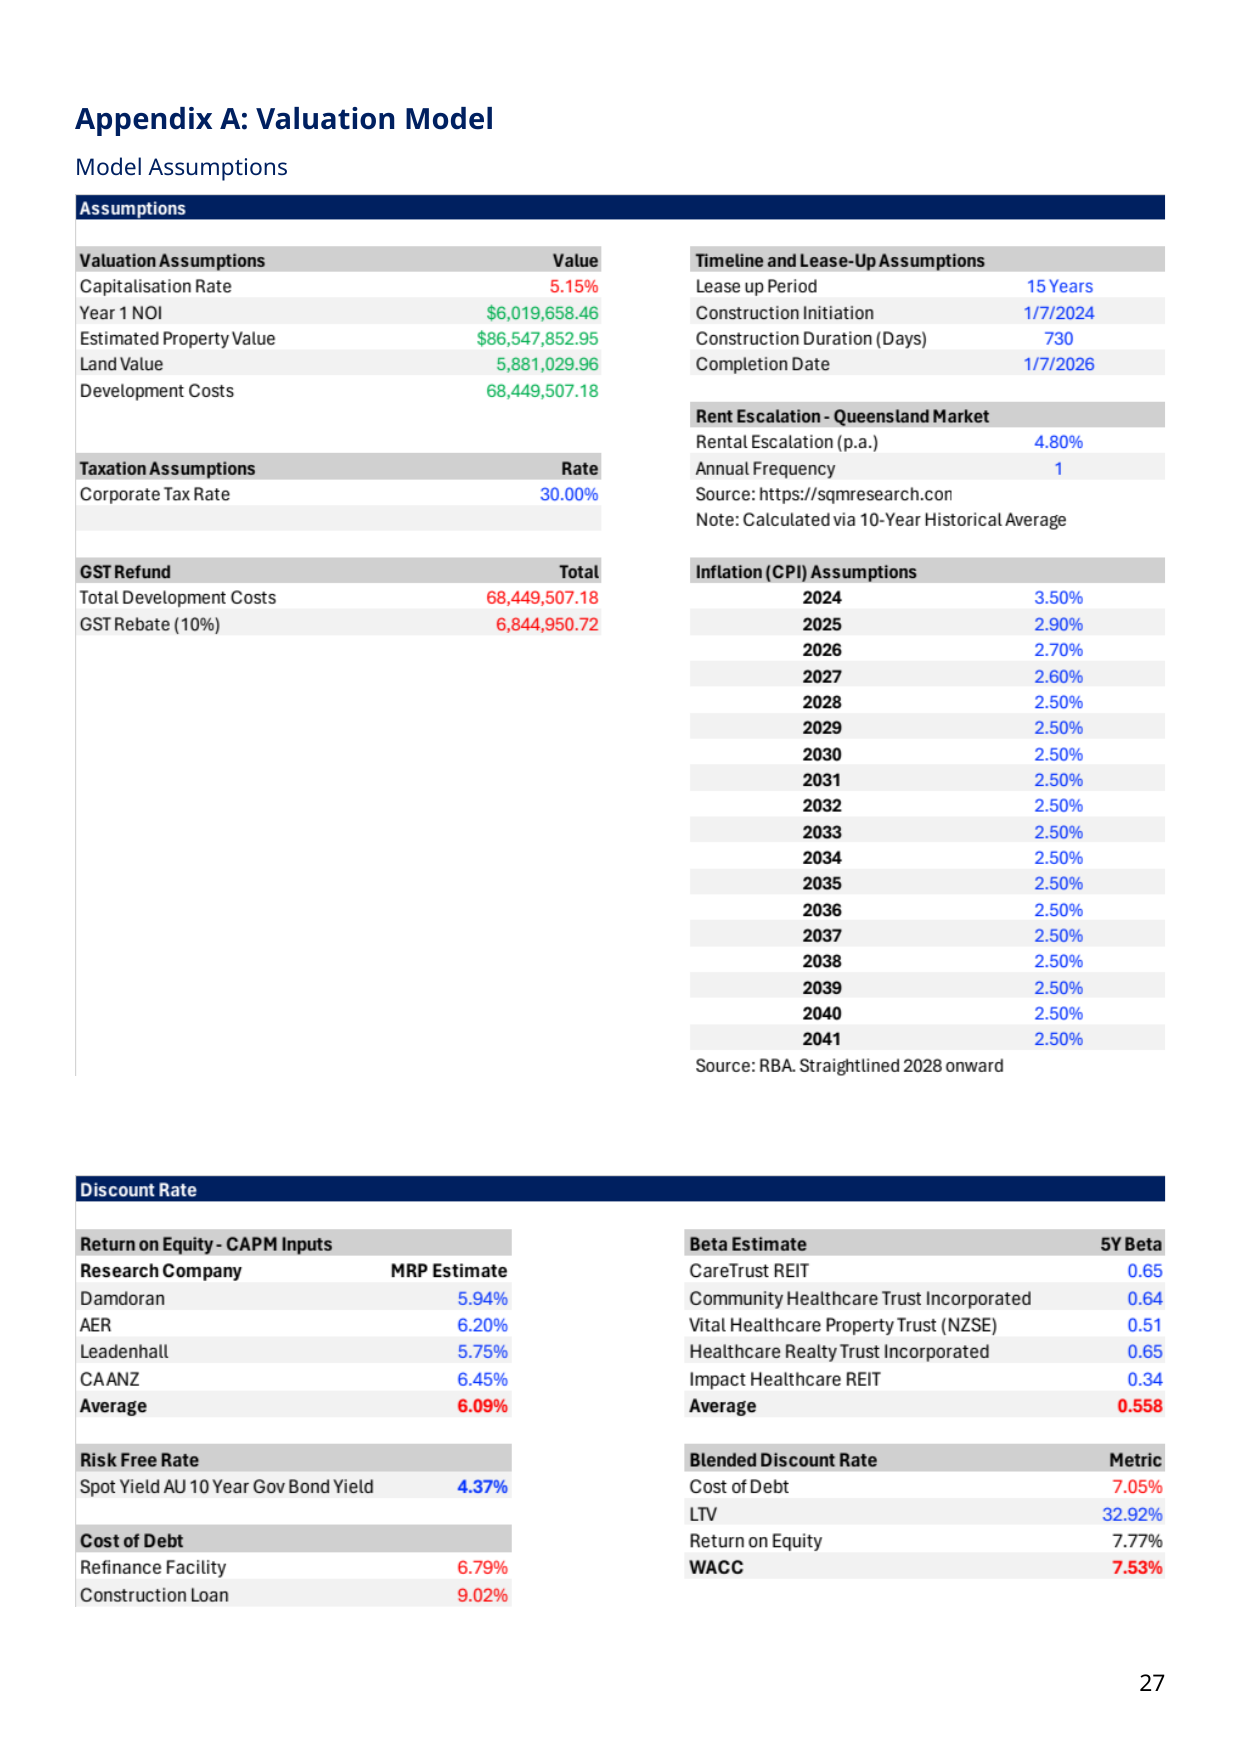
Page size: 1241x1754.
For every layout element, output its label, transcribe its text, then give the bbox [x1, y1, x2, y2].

text Model Assumptions [75, 150, 1165, 182]
subtitle Appendix A: Valuation Model [75, 98, 1165, 138]
